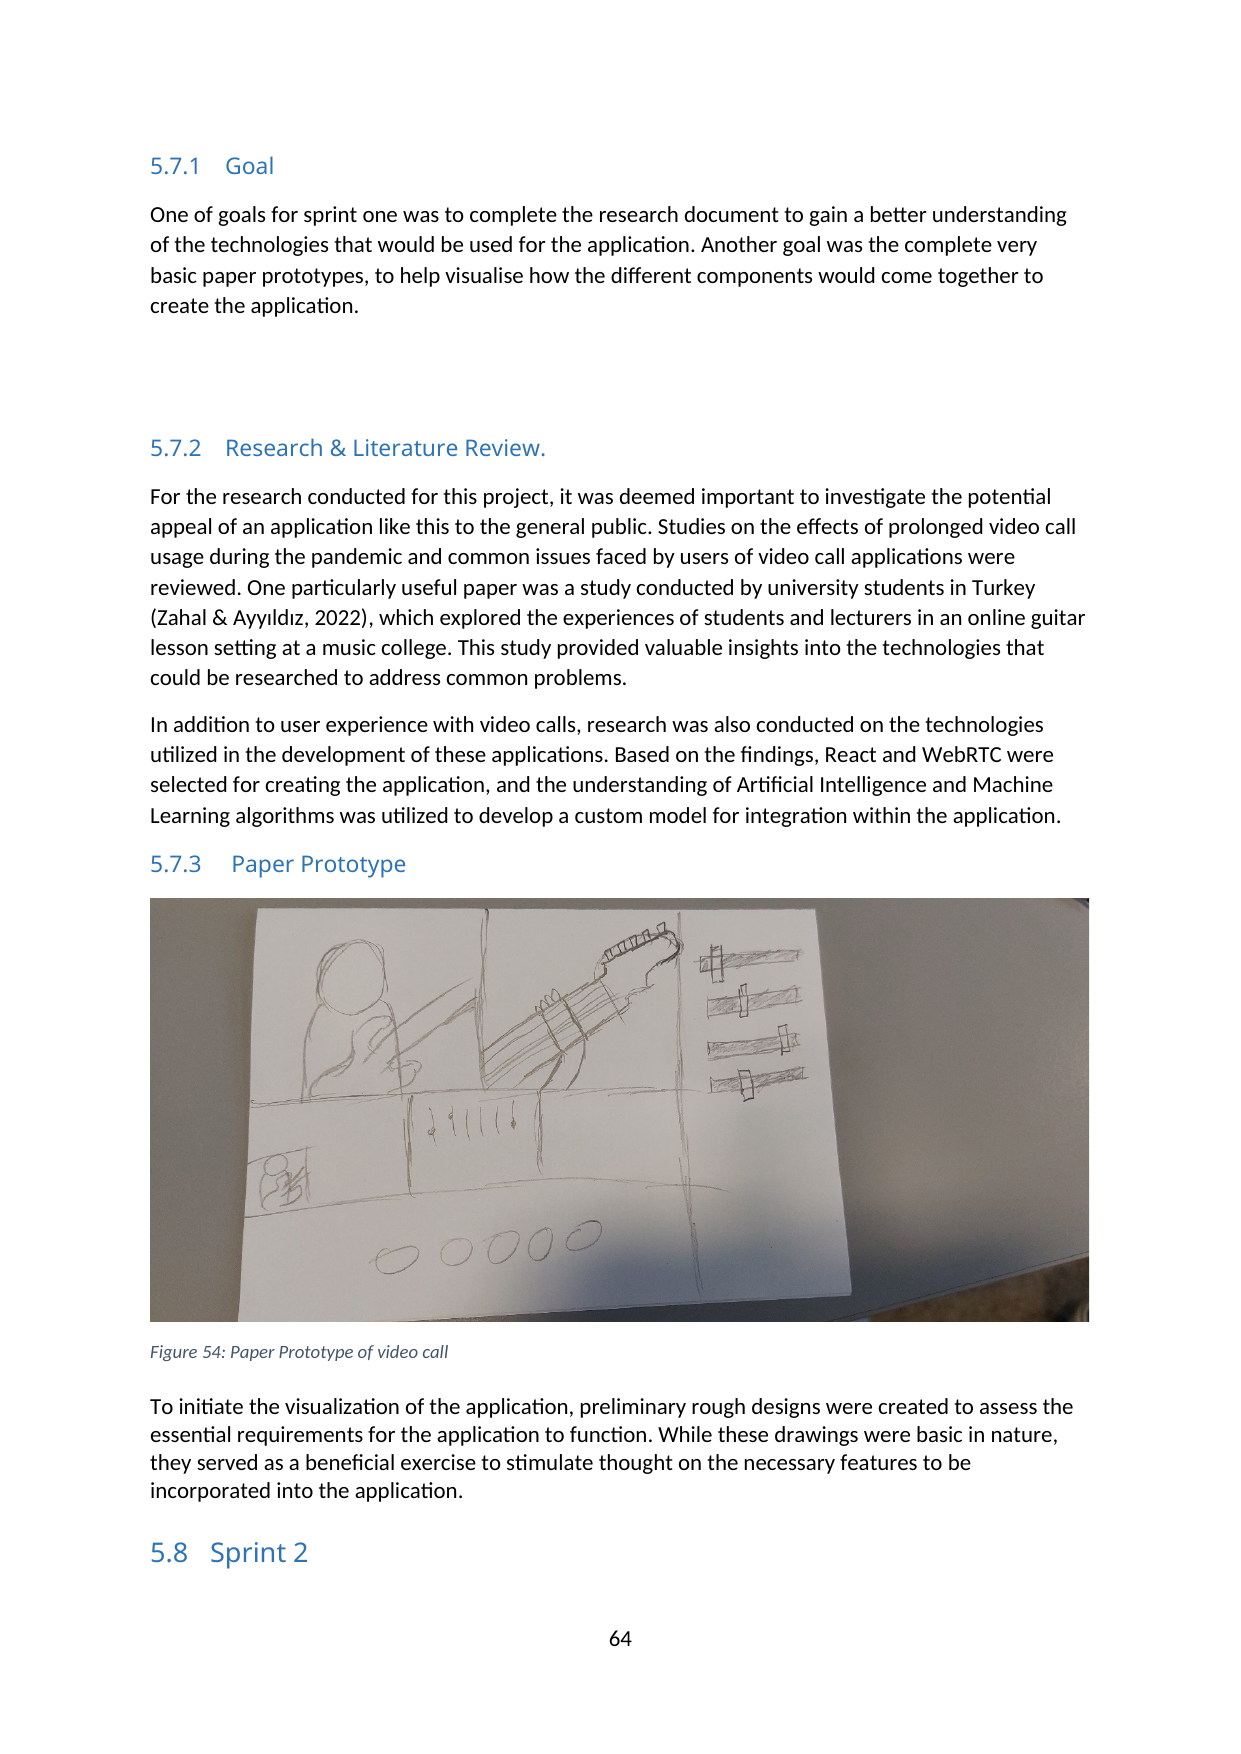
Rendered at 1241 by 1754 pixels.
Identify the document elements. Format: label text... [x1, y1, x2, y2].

subtitle Goal [150, 150, 1090, 181]
subtitle Research & Literature Review. [150, 432, 1090, 463]
text In addition to user experience with video calls, research was also conducted on the technologies utilized in the development of these applications. Based on the findings, React and WebRTC were selected for creating the application, and the understanding of Artificial Intelligence and Machine Learning algorithms was utilized to develop a custom model for integration within the application. [150, 710, 1090, 829]
text For the research conducted for this project, it was deemed important to investigate the potential appeal of an application like this to the general public. Studies on the effects of prolonged video call usage during the pandemic and common issues faced by users of video call applications were reviewed. One particularly useful paper was a study conducted by university students in Turkey , which explored the experiences of students and lecturers in an online guitar lesson setting at a music college. This study provided valuable insights into the technologies that could be researched to address common problems. [150, 482, 1090, 691]
picture [150, 898, 1090, 1322]
text To initiate the visualization of the application, preliminary rough designs were created to assess the essential requirements for the application to function. While these drawings were basic in nature, they served as a beneficial exercise to stimulate thought on the necessary features to be incorporated into the application. [150, 1392, 1090, 1504]
text Figure : Paper Prototype of video call [150, 1340, 1090, 1363]
subtitle Paper Prototype [150, 848, 1090, 879]
subtitle Sprint 2 [150, 1533, 1090, 1570]
text One of goals for sprint one was to complete the research document to gain a better understanding of the technologies that would be used for the application. Another goal was the complete very basic paper prototypes, to help visualise how the different components would come together to create the application. [150, 200, 1090, 319]
